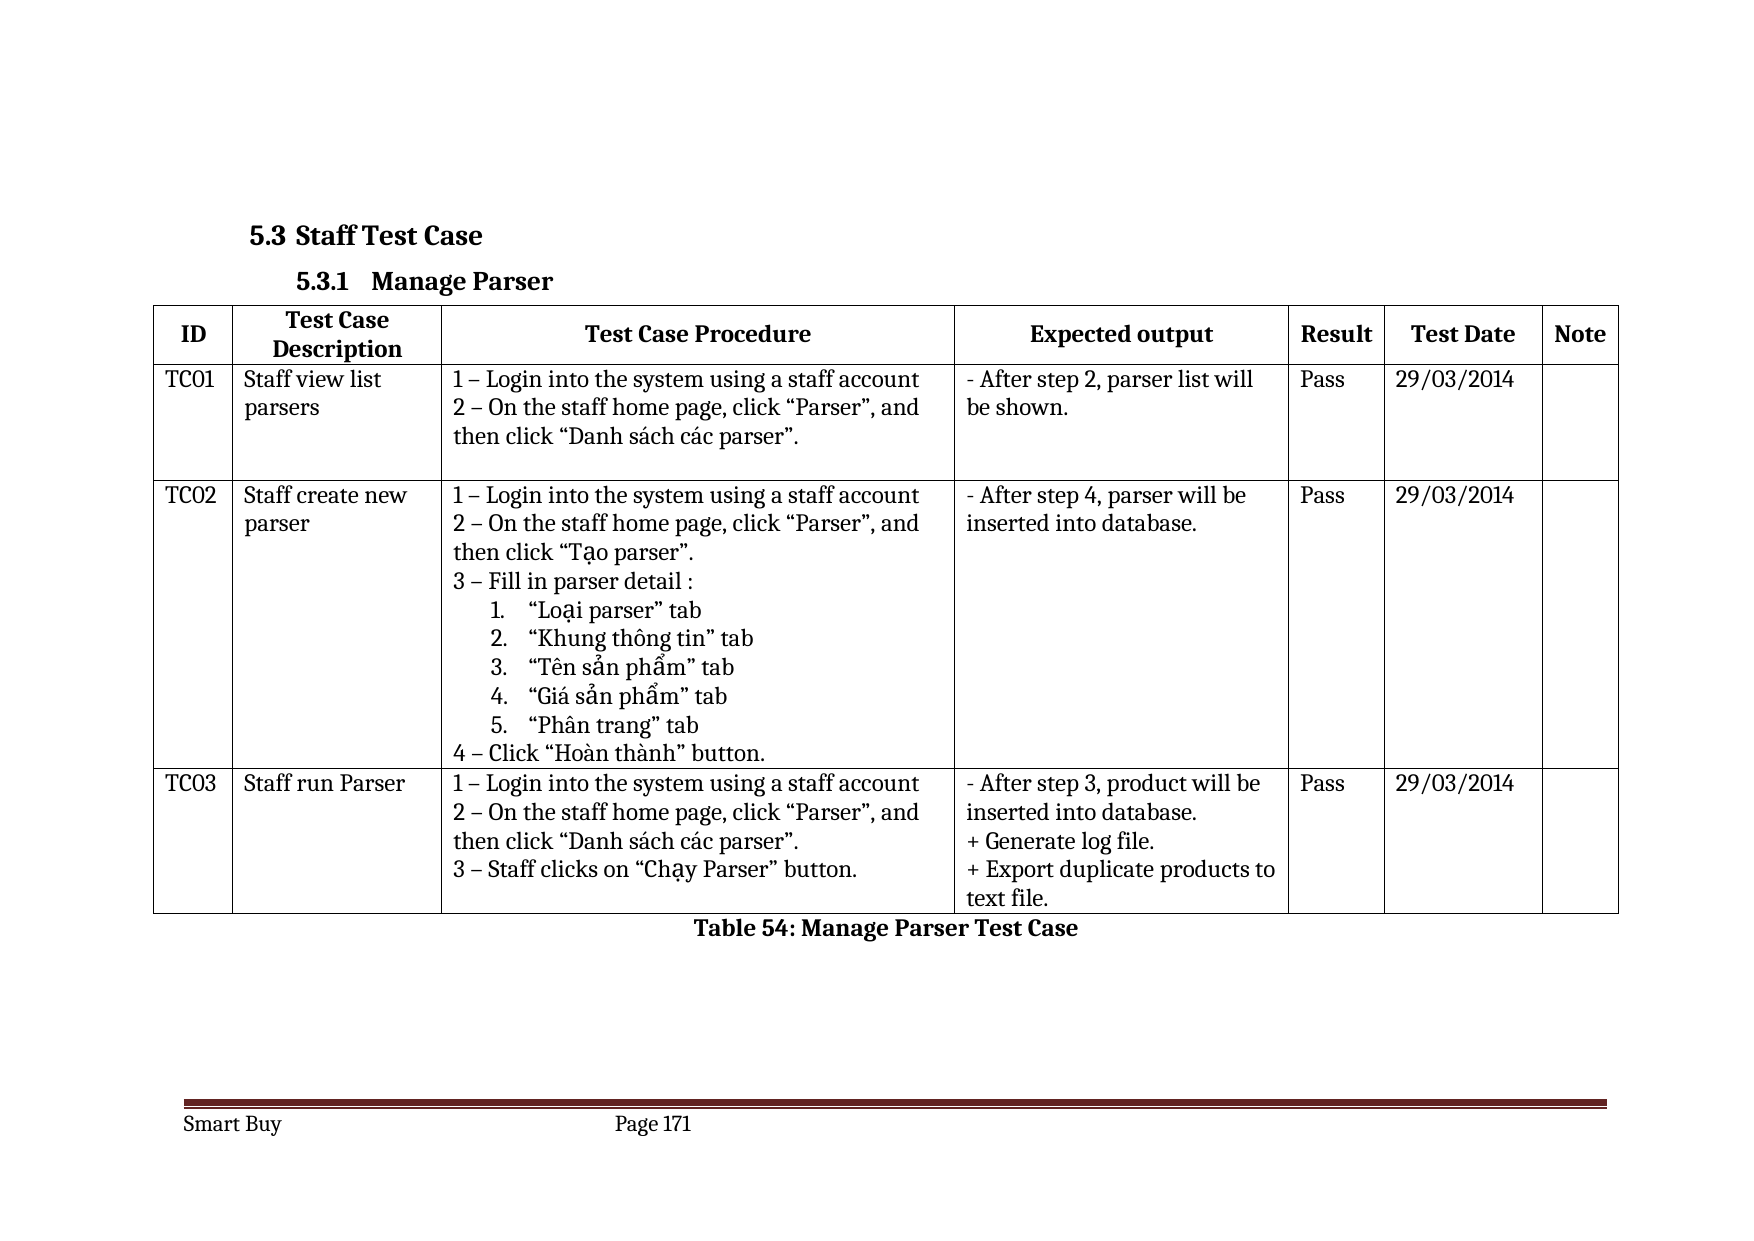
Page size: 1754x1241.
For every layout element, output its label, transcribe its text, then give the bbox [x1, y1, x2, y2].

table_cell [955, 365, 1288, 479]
text Table 54: Manage Parser Test Case [165, 914, 1607, 943]
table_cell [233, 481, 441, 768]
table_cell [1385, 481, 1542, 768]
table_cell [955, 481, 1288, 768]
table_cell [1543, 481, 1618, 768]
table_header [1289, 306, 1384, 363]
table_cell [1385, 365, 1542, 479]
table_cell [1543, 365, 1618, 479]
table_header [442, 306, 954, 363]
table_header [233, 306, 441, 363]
subtitle Staff Test Case [249, 219, 1607, 253]
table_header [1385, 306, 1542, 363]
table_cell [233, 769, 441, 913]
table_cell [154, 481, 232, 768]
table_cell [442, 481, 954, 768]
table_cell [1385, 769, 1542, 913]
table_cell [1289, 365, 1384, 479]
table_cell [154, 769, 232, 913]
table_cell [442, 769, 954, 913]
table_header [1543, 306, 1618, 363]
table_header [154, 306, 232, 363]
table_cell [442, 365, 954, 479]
subtitle Manage Parser [296, 266, 1607, 297]
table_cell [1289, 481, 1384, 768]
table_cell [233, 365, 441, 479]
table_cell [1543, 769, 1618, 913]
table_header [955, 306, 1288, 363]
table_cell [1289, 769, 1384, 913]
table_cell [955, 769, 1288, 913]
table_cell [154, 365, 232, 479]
